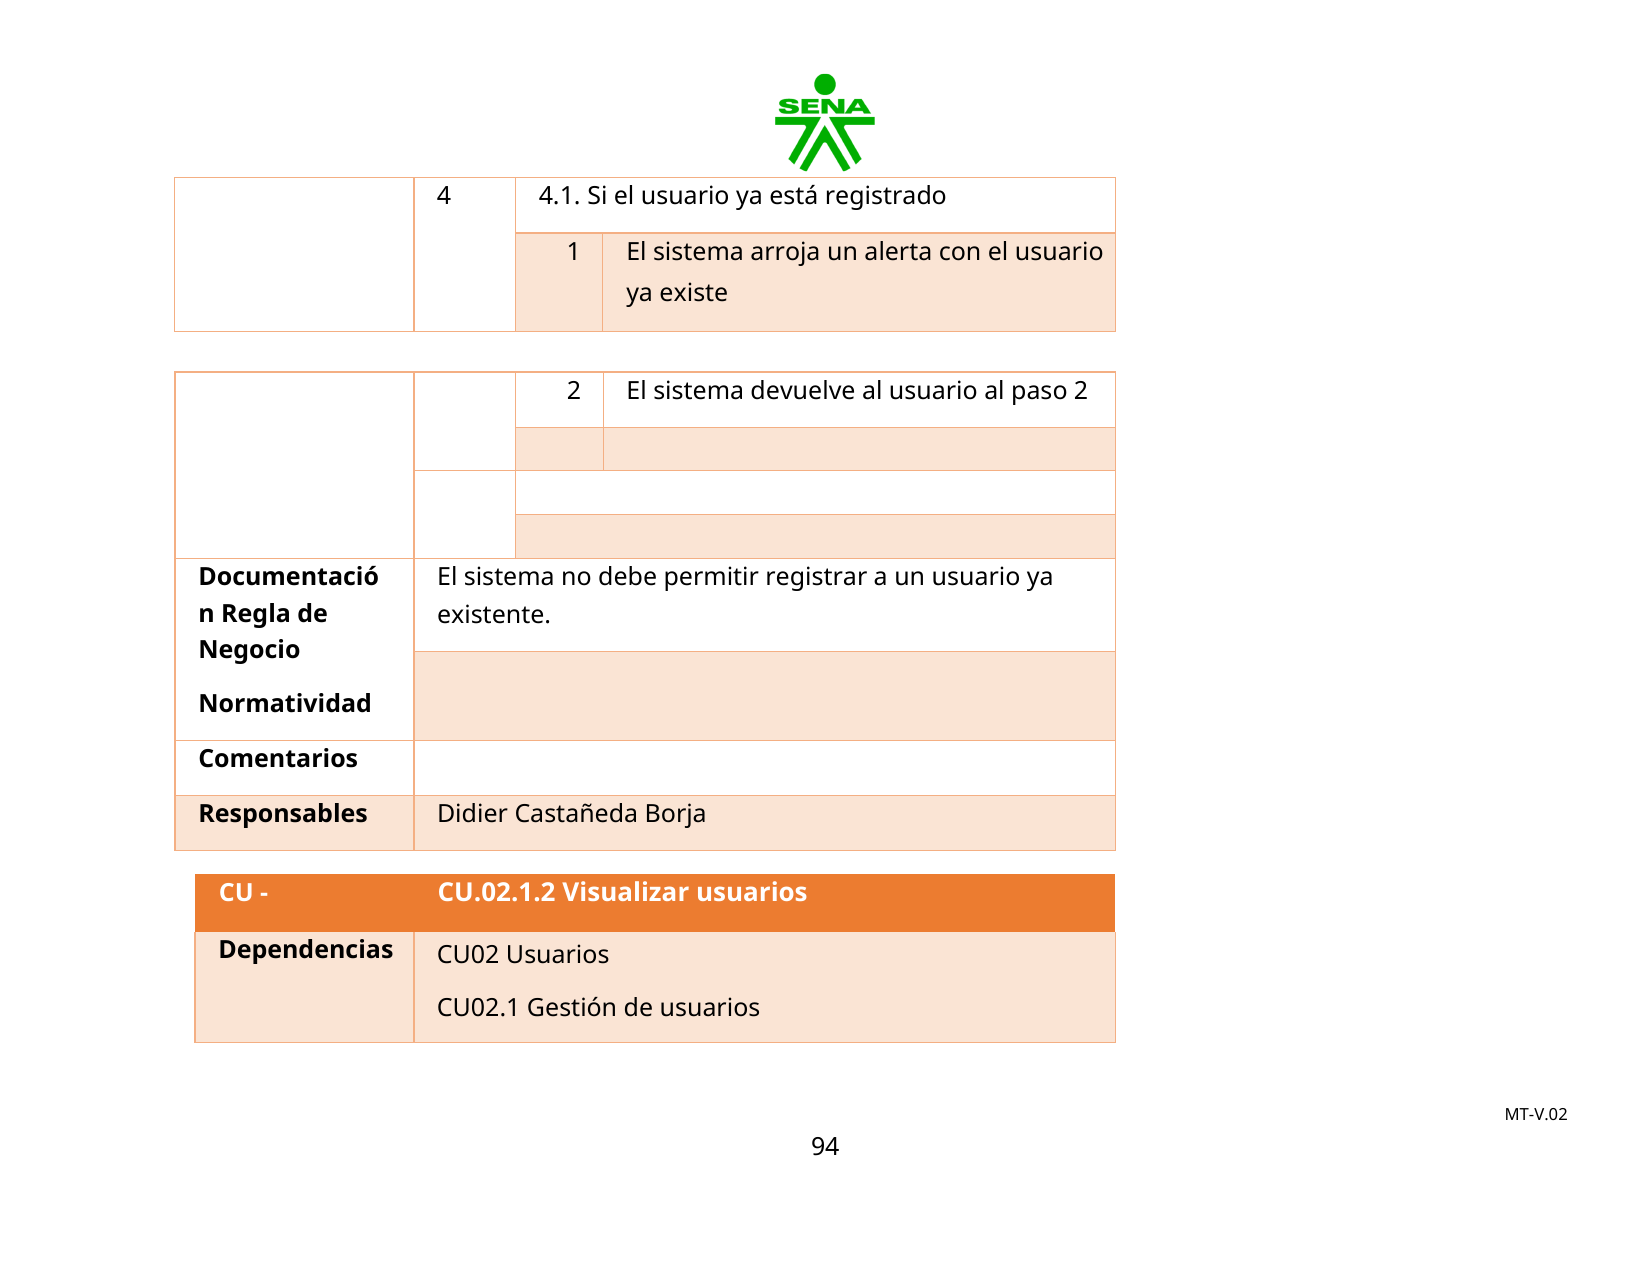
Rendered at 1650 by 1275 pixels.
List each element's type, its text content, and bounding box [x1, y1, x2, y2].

table_cell [415, 741, 1115, 795]
table_cell El sistema arroja un alerta con el usuario ya existe [603, 234, 1115, 331]
table_header [415, 373, 515, 470]
table_header El sistema devuelve al usuario al paso 2 [604, 373, 1115, 427]
picture [775, 73, 875, 172]
table_header [176, 373, 413, 558]
table_cell Documentación Regla de Negocio Normatividad [176, 559, 413, 740]
table_cell CU02 Usuarios CU02.1 Gestión de usuarios [415, 932, 1115, 1042]
table_header 2 [516, 373, 603, 427]
table_cell El sistema no debe permitir registrar a un usuario ya existente. [415, 559, 1115, 651]
table_cell 4.1. Si el usuario ya está registrado [516, 178, 1115, 232]
table_header CU - [195, 874, 414, 932]
table_header CU.02.1.2 Visualizar usuarios [414, 874, 1115, 932]
table_cell [175, 178, 413, 331]
table_cell Didier Castañeda Borja [415, 796, 1115, 850]
table_cell [516, 515, 1115, 558]
table_cell Comentarios [176, 741, 413, 795]
table_cell [415, 471, 515, 558]
table_cell [604, 428, 1115, 470]
table_cell [415, 652, 1115, 740]
table_cell 1 [516, 234, 602, 331]
table_cell Responsables [176, 796, 413, 850]
table_cell Dependencias [196, 932, 413, 1042]
table_cell [516, 471, 1115, 514]
table_cell 4 [415, 178, 515, 331]
table_cell [516, 428, 603, 470]
